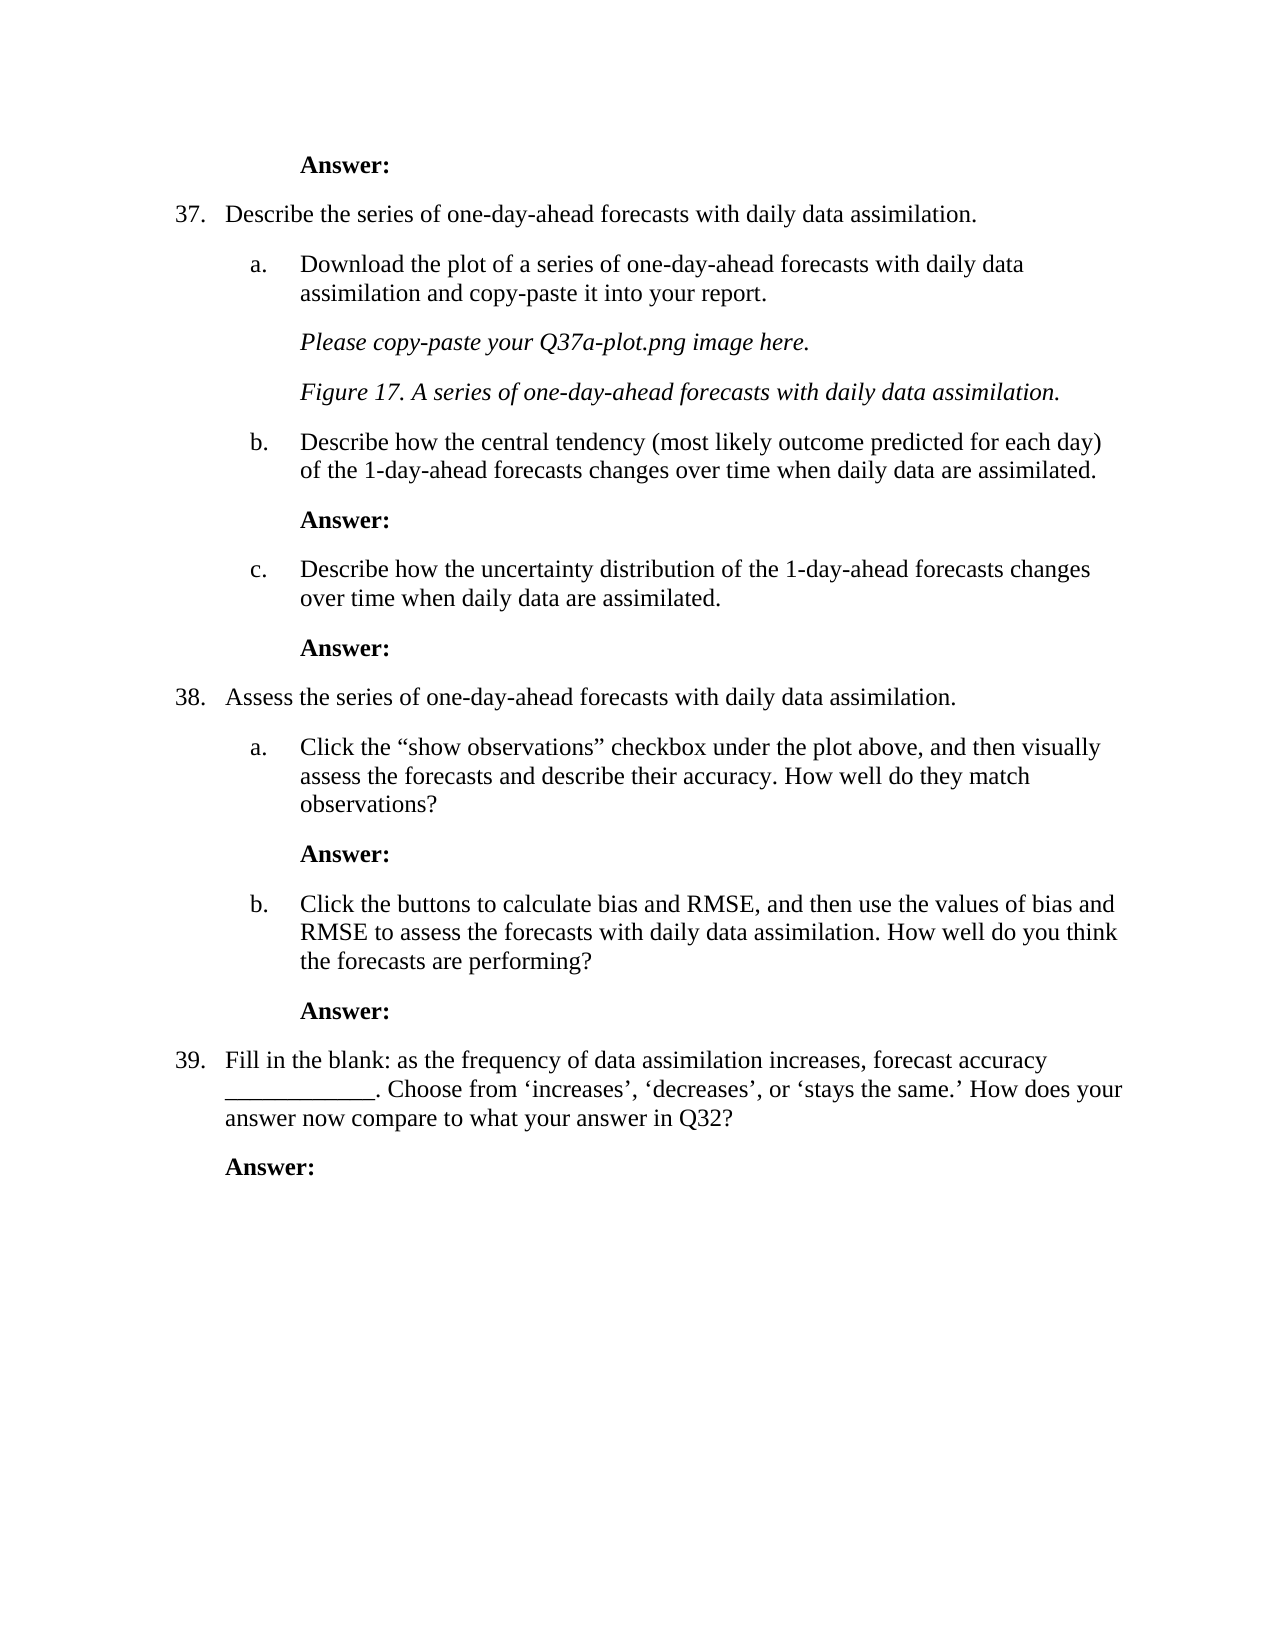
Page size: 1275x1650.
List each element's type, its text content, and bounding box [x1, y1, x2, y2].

list Click the “show observations” checkbox under the plot above, and then visually assess the forecasts and describe their accuracy. How well do they match observations? [250, 732, 1125, 818]
list Answer: [250, 633, 1125, 662]
list Assess the series of one-day-ahead forecasts with daily data assimilation. [175, 682, 1125, 711]
list Answer: [250, 150, 1125, 179]
list Figure 17. A series of one-day-ahead forecasts with daily data assimilation. [250, 377, 1125, 406]
list Click the buttons to calculate bias and RMSE, and then use the values of bias and RMSE to assess the forecasts with daily data assimilation. How well do you think the forecasts are performing? [250, 889, 1125, 975]
list Describe how the uncertainty distribution of the 1-day-ahead forecasts changes over time when daily data are assimilated. [250, 554, 1125, 612]
list Answer: [250, 996, 1125, 1024]
list Answer: [175, 1152, 1125, 1181]
list Answer: [250, 839, 1125, 868]
list Answer: [250, 505, 1125, 534]
list Fill in the blank: as the frequency of data assimilation increases, forecast accuracy ____________. Choose from ‘increases’, ‘decreases’, or ‘stays the same.’ How does your answer now compare to what your answer in Q32? [175, 1045, 1125, 1132]
list Describe how the central tendency (most likely outcome predicted for each day) of the 1-day-ahead forecasts changes over time when daily data are assimilated. [250, 427, 1125, 484]
list Download the plot of a series of one-day-ahead forecasts with daily data assimilation and copy-paste it into your report. [250, 249, 1125, 307]
list Please copy-paste your Q37a-plot.png image here. [250, 327, 1125, 356]
list Describe the series of one-day-ahead forecasts with daily data assimilation. [175, 199, 1125, 228]
